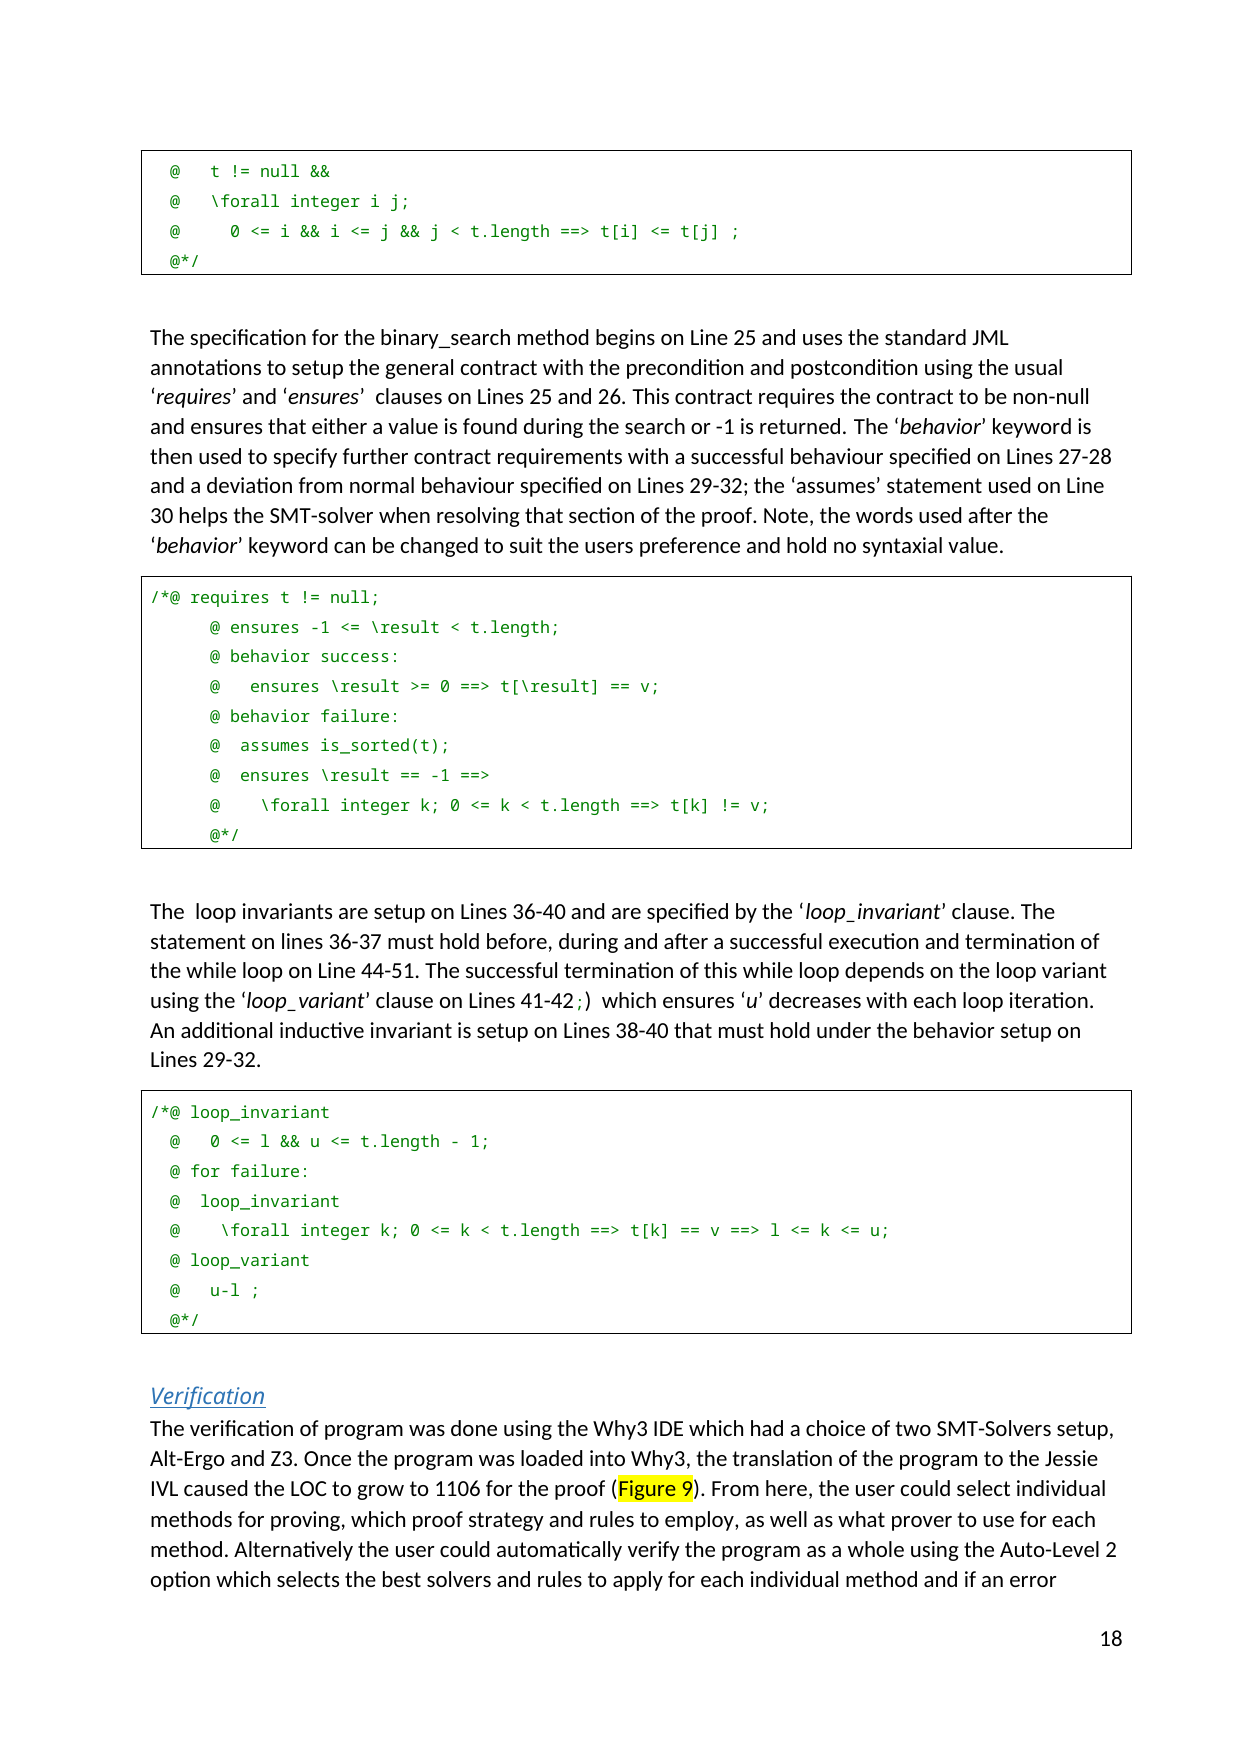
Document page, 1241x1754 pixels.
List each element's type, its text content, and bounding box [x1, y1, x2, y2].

text @*/ [142, 813, 1131, 848]
text @ loop_variant [150, 1242, 1122, 1271]
text @ ensures -1 <= \result < t.length; [150, 608, 1122, 638]
text /*@ loop_invariant [142, 1091, 1131, 1123]
text @ ensures \result == -1 ==> [150, 757, 1122, 786]
text @ 0 <= i && i <= j && j < t.length ==> t[i] <= t[j] ; [150, 212, 1122, 239]
text @ u-l ; [150, 1271, 1122, 1298]
text @ \forall integer k; 0 <= k < t.length ==> t[k] == v ==> l <= k <= u; [150, 1212, 1122, 1242]
text The loop invariants are setup on Lines 36-40 and are specified by the ‘loop_invariant’ clause. The statement on lines 36-37 must hold before, during and after a successful execution and termination of the while loop on Line 44-51. The successful termination of this while loop depends on the loop variant using the ‘loop_variant’ clause on Lines 41-42;) which ensures ‘u’ decreases with each loop iteration. An additional inductive invariant is setup on Lines 38-40 that must hold under the behavior setup on Lines 29-32. [150, 895, 1122, 1073]
text @ \forall integer k; 0 <= k < t.length ==> t[k] != v; [150, 786, 1122, 813]
text @ loop_invariant [150, 1182, 1122, 1212]
text /*@ requires t != null; [142, 577, 1131, 608]
text @ 0 <= l && u <= t.length - 1; [150, 1123, 1122, 1153]
text @ behavior success: [150, 638, 1122, 668]
text @*/ [142, 1298, 1131, 1333]
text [150, 1414, 1122, 1593]
text @ behavior failure: [150, 697, 1122, 727]
text @ for failure: [150, 1153, 1122, 1182]
text The specification for the binary_search method begins on Line 25 and uses the standard JML annotations to setup the general contract with the precondition and postcondition using the usual ‘requires’ and ‘ensures’ clauses on Lines 25 and 26. This contract requires the contract to be non-null and ensures that either a value is found during the search or -1 is returned. The ‘behavior’ keyword is then used to specify further contract requirements with a successful behaviour specified on Lines 27-28 and a deviation from normal behaviour specified on Lines 29-32; the ‘assumes’ statement used on Line 30 helps the SMT-solver when resolving that section of the proof. Note, the words used after the ‘behavior’ keyword can be changed to suit the users preference and hold no syntaxial value. [150, 321, 1122, 559]
text @ ensures \result >= 0 ==> t[\result] == v; [150, 668, 1122, 697]
text @ t != null && [142, 151, 1131, 183]
text @*/ [142, 239, 1131, 274]
text @ \forall integer i j; [150, 183, 1122, 212]
subtitle Verification [150, 1380, 1122, 1412]
text @ assumes is_sorted(t); [150, 727, 1122, 757]
